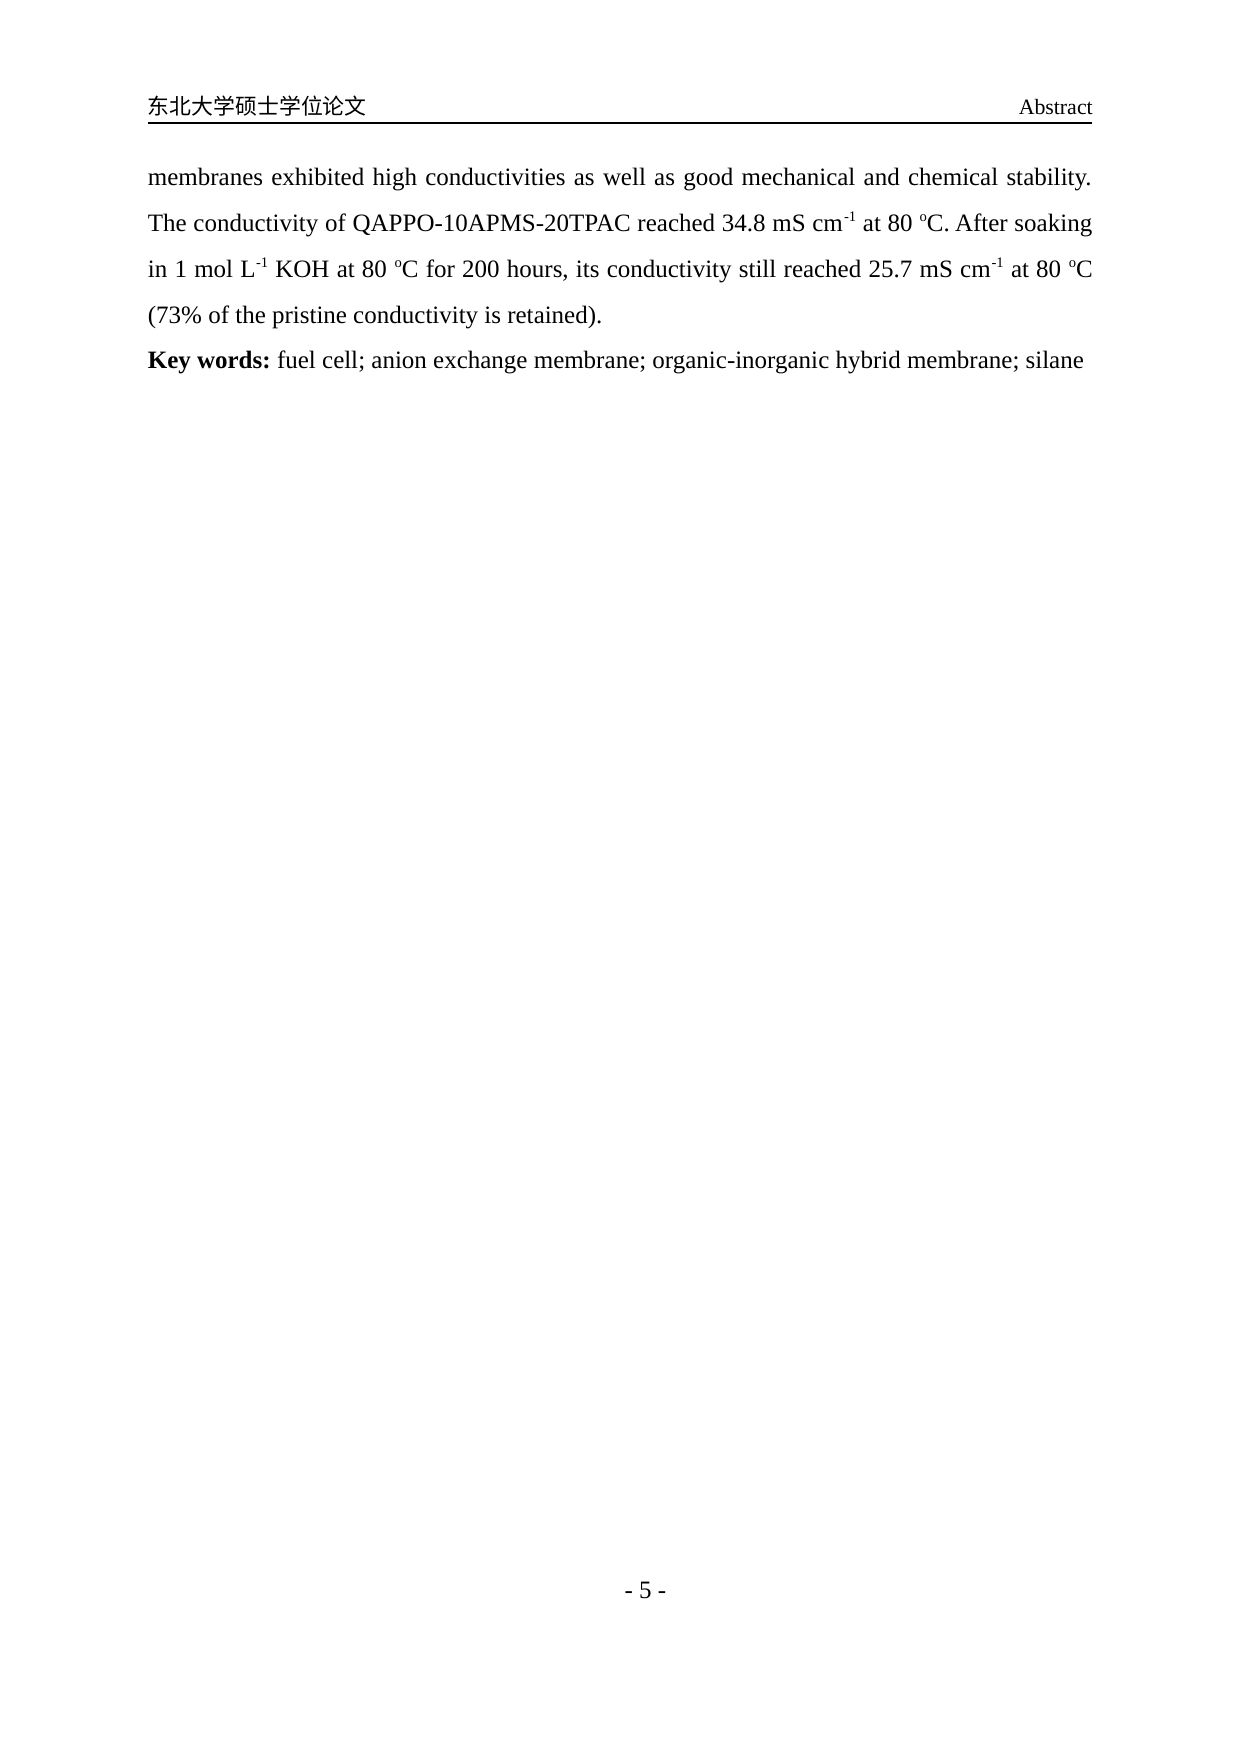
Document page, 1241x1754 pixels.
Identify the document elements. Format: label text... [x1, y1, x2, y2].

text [148, 149, 1092, 332]
text Key words: fuel cell; anion exchange membrane; organic-inorganic hybrid membrane; silane [148, 332, 1092, 378]
